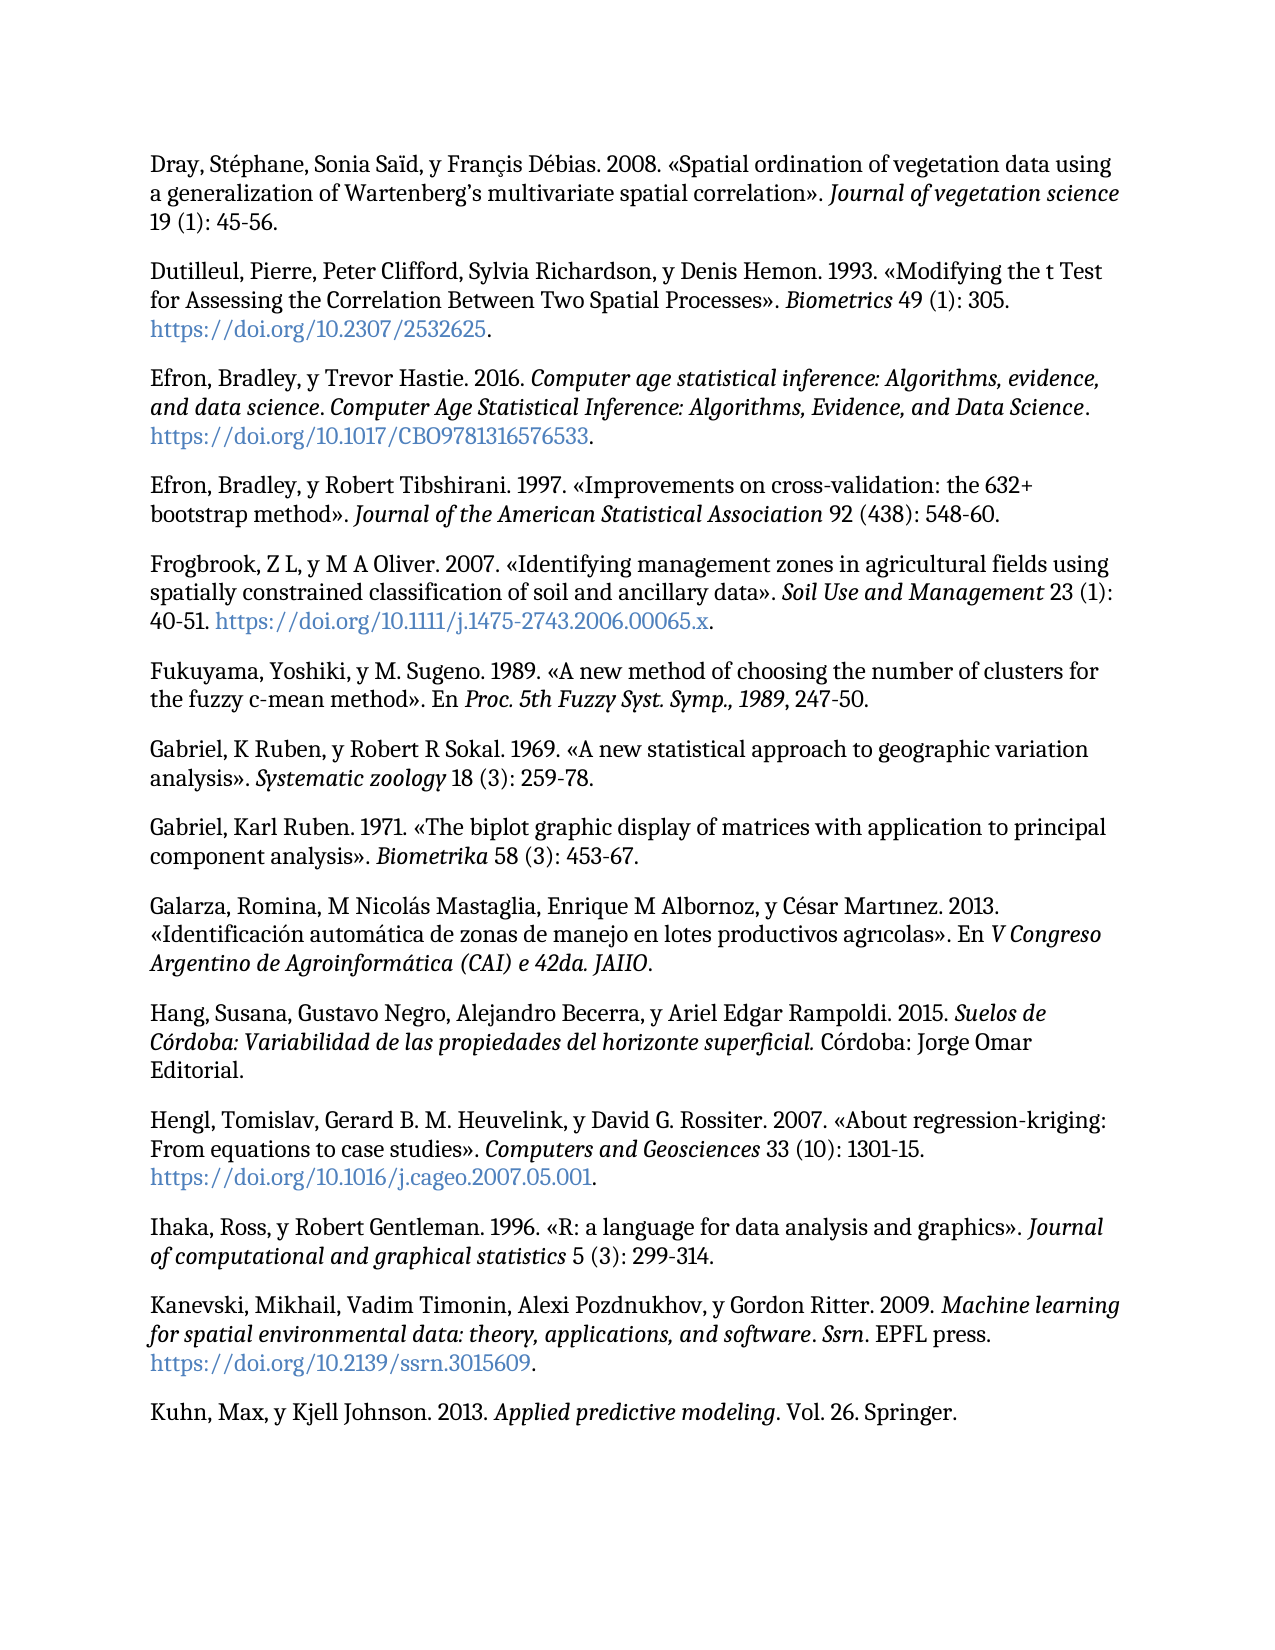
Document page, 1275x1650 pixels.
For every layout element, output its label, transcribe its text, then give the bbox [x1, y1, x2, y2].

text Gabriel, K Ruben, y Robert R Sokal. 1969. «A new statistical approach to geographic variation analysis». Systematic zoology 18 (3): 259-78. [150, 735, 1125, 792]
text Kanevski, Mikhail, Vadim Timonin, Alexi Pozdnukhov, y Gordon Ritter. 2009. Machine learning for spatial environmental data: theory, applications, and software. Ssrn. EPFL press. https://doi.org/10.2139/ssrn.3015609. [150, 1291, 1125, 1377]
text Frogbrook, Z L, y M A Oliver. 2007. «Identifying management zones in agricultural fields using spatially constrained classification of soil and ancillary data». Soil Use and Management 23 (1): 40-51. https://doi.org/10.1111/j.1475-2743.2006.00065.x. [150, 549, 1125, 636]
text Gabriel, Karl Ruben. 1971. «The biplot graphic display of matrices with application to principal component analysis». Biometrika 58 (3): 453-67. [150, 813, 1125, 871]
text Hengl, Tomislav, Gerard B. M. Heuvelink, y David G. Rossiter. 2007. «About regression-kriging: From equations to case studies». Computers and Geosciences 33 (10): 1301-15. https://doi.org/10.1016/j.cageo.2007.05.001. [150, 1106, 1125, 1192]
text Galarza, Romina, M Nicolás Mastaglia, Enrique M Albornoz, y César Martınez. 2013. «Identificación automática de zonas de manejo en lotes productivos agrıcolas». En V Congreso Argentino de Agroinformática (CAI) e 42da. JAIIO. [150, 892, 1125, 978]
text Efron, Bradley, y Robert Tibshirani. 1997. «Improvements on cross-validation: the 632+ bootstrap method». Journal of the American Statistical Association 92 (438): 548-60. [150, 471, 1125, 529]
text Ihaka, Ross, y Robert Gentleman. 1996. «R: a language for data analysis and graphics». Journal of computational and graphical statistics 5 (3): 299-314. [150, 1213, 1125, 1270]
text Kuhn, Max, y Kjell Johnson. 2013. Applied predictive modeling. Vol. 26. Springer. [150, 1398, 1125, 1427]
text Fukuyama, Yoshiki, y M. Sugeno. 1989. «A new method of choosing the number of clusters for the fuzzy c-mean method». En Proc. 5th Fuzzy Syst. Symp., 1989, 247-50. [150, 657, 1125, 714]
text Dutilleul, Pierre, Peter Clifford, Sylvia Richardson, y Denis Hemon. 1993. «Modifying the t Test for Assessing the Correlation Between Two Spatial Processes». Biometrics 49 (1): 305. https://doi.org/10.2307/2532625. [150, 257, 1125, 343]
text Hang, Susana, Gustavo Negro, Alejandro Becerra, y Ariel Edgar Rampoldi. 2015. Suelos de Córdoba: Variabilidad de las propiedades del horizonte superficial. Córdoba: Jorge Omar Editorial. [150, 999, 1125, 1085]
text Dray, Stéphane, Sonia Saïd, y Françis Débias. 2008. «Spatial ordination of vegetation data using a generalization of Wartenberg’s multivariate spatial correlation». Journal of vegetation science 19 (1): 45-56. [150, 150, 1125, 236]
text Efron, Bradley, y Trevor Hastie. 2016. Computer age statistical inference: Algorithms, evidence, and data science. Computer Age Statistical Inference: Algorithms, Evidence, and Data Science. https://doi.org/10.1017/CBO9781316576533. [150, 364, 1125, 450]
